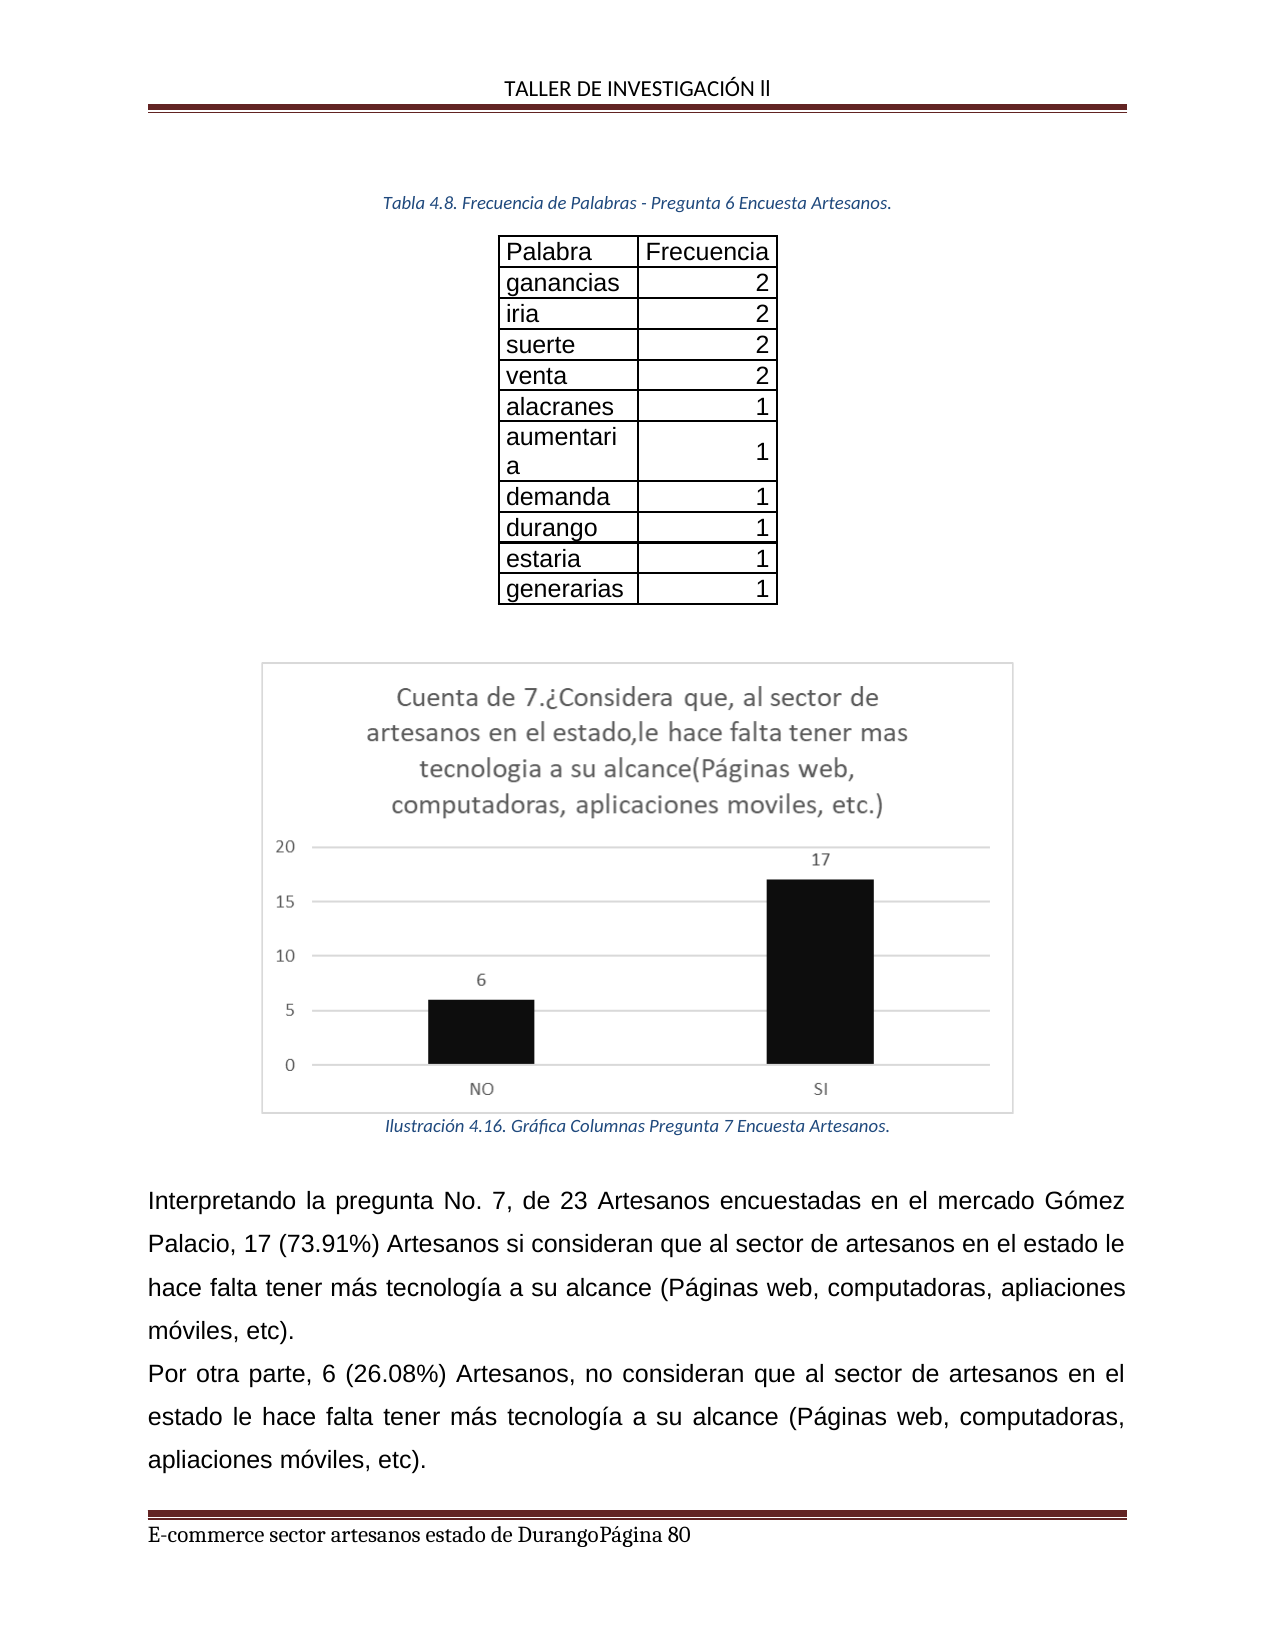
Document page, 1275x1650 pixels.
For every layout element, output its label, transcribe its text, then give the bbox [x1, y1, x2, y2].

table_cell iria [500, 299, 637, 328]
table_cell ganancias [500, 268, 637, 297]
table_cell demanda [500, 482, 637, 511]
table_cell 1 [639, 574, 776, 603]
text Ilustración 4.12. Gráfica Columnas Pregunta 7 Encuesta Artesanos. [148, 1114, 1127, 1137]
table_header Frecuencia [639, 237, 776, 266]
table_cell 1 [639, 513, 776, 541]
table_cell 2 [639, 330, 776, 358]
table_cell suerte [500, 330, 637, 358]
table_cell 2 [639, 361, 776, 389]
table_cell aumentaria [500, 422, 637, 480]
text Tabla 4.4. Frecuencia de Palabras - Pregunta 6 Encuesta Artesanos. [148, 191, 1127, 214]
table_header Palabra [500, 237, 637, 266]
table_cell generarias [500, 574, 637, 603]
table_cell 2 [639, 268, 776, 297]
table_cell estaria [500, 544, 637, 572]
table_cell durango [500, 513, 637, 541]
text Interpretando la pregunta No. 7, de 23 Artesanos encuestadas en el mercado Gómez Palacio, 17 (73.91%) Artesanos si consideran que al sector de artesanos en el estado le hace falta tener más tecnología a su alcance (Páginas web, computadoras, apliaciones móviles, etc). [148, 1186, 1127, 1344]
text Por otra parte, 6 (26.08%) Artesanos, no consideran que al sector de artesanos en el estado le hace falta tener más tecnología a su alcance (Páginas web, computadoras, apliaciones móviles, etc). [148, 1359, 1127, 1474]
table_cell 1 [639, 482, 776, 511]
table_cell 2 [639, 299, 776, 328]
table_cell 1 [639, 422, 776, 480]
table_cell venta [500, 361, 637, 389]
table_cell 1 [639, 391, 776, 420]
table_cell 1 [639, 544, 776, 572]
picture [261, 662, 1014, 1114]
table_cell alacranes [500, 391, 637, 420]
